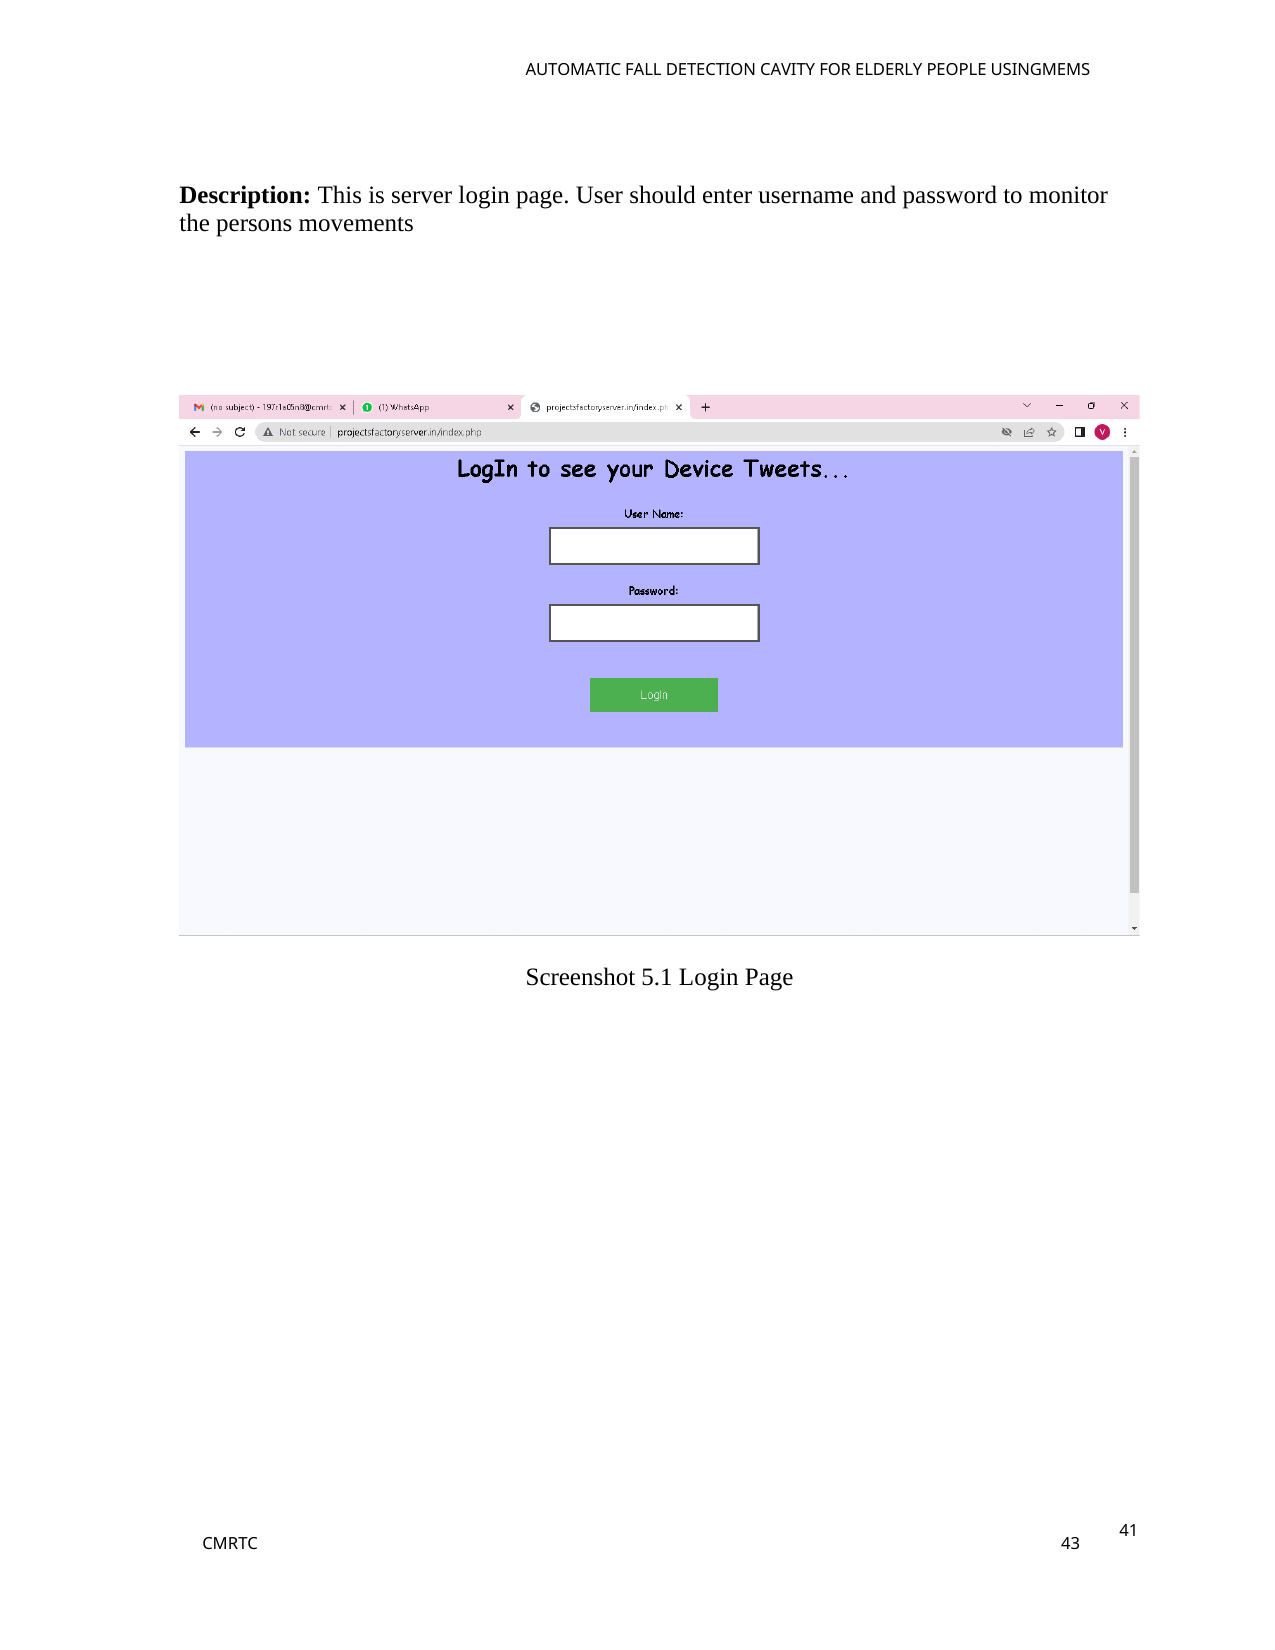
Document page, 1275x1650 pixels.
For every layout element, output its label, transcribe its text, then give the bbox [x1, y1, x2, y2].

text Description: This is server login page. User should enter username and password to monitor the persons movements [179, 180, 1139, 237]
picture [179, 395, 1140, 936]
text Screenshot 5.1 Login Page [179, 962, 1139, 990]
